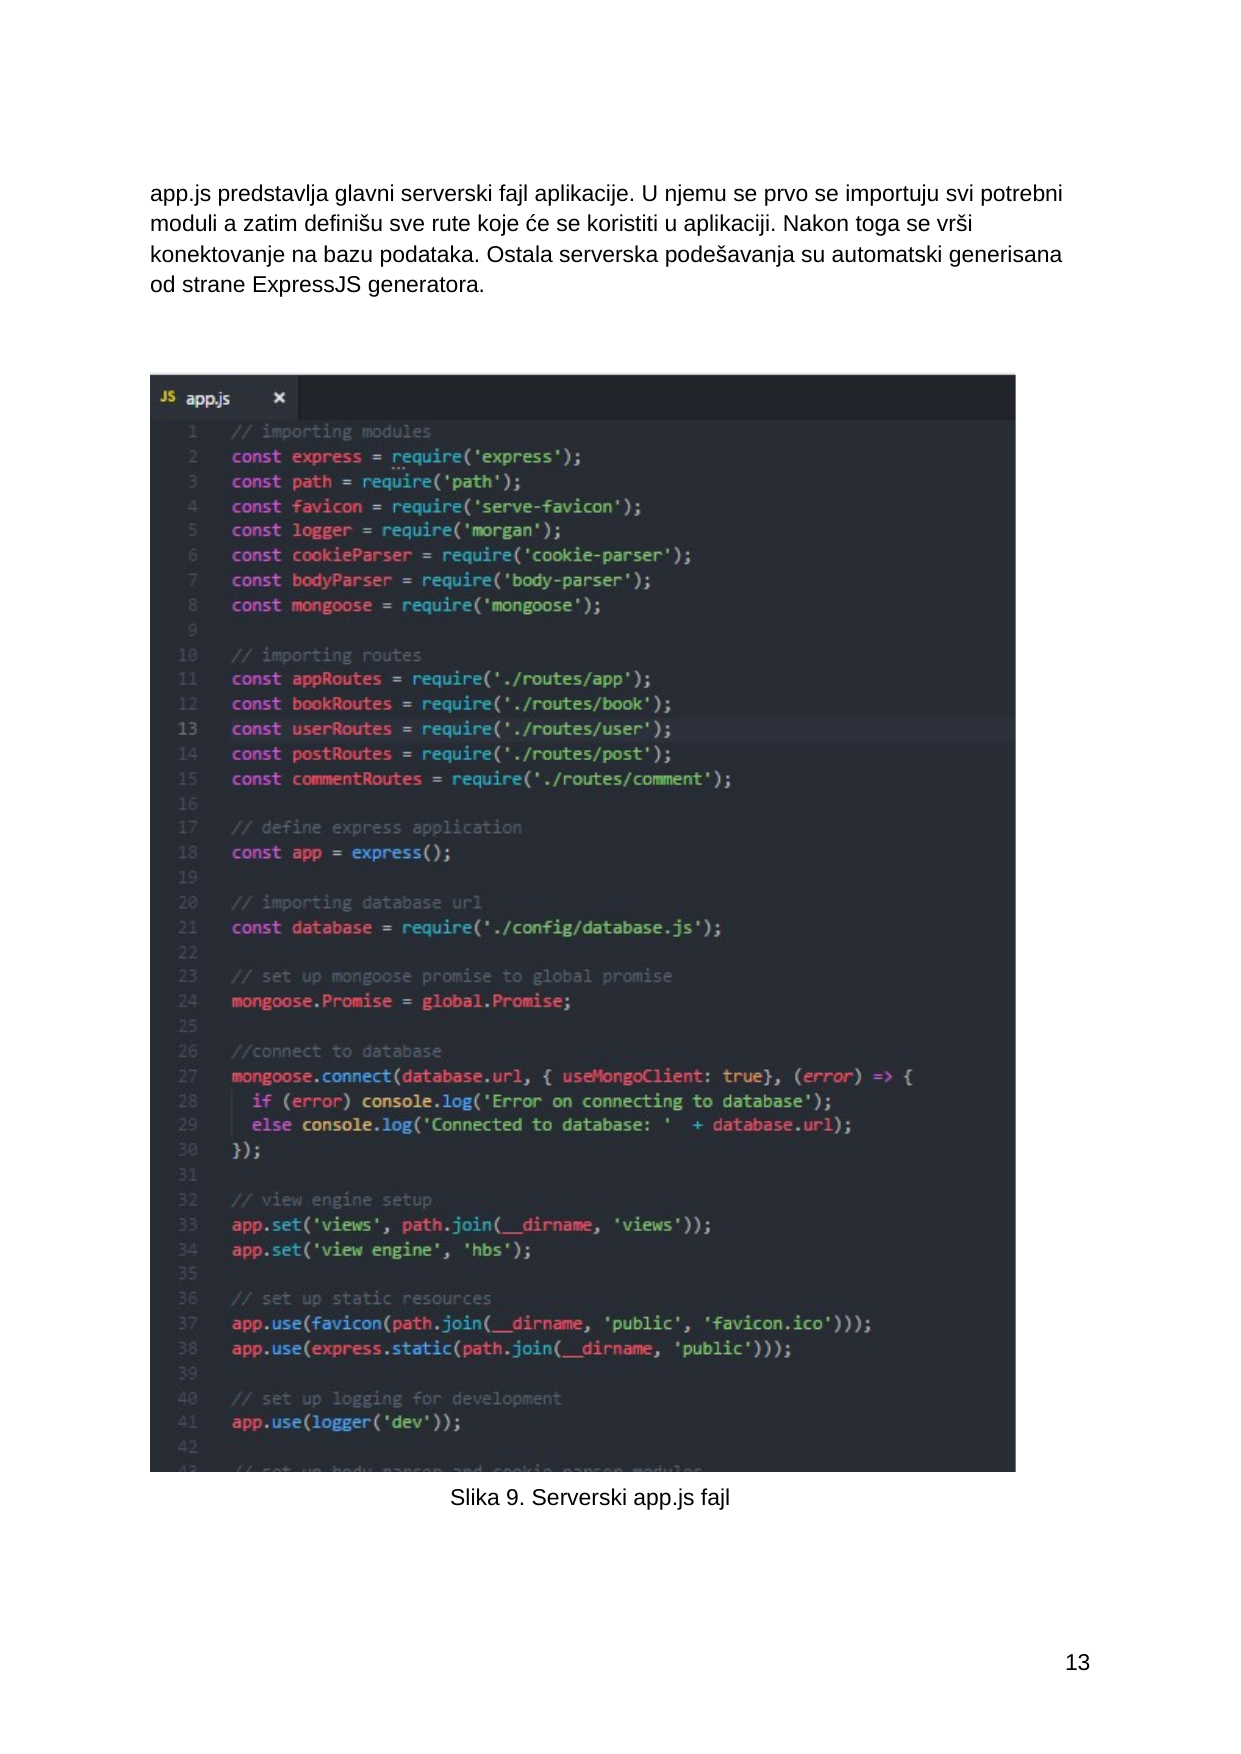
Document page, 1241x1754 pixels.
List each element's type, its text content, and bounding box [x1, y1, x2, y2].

text Slika 9. Serverski app.js fajl [375, 1484, 1090, 1510]
text app.js predstavlja glavni serverski fajl aplikacije. U njemu se prvo se importuju svi potrebni moduli a zatim definišu sve rute koje će se koristiti u aplikaciji. Nakon toga se vrši konektovanje na bazu podataka. Ostala serverska podešavanja su automatski generisana od strane ExpressJS generatora. [150, 180, 1090, 297]
picture [150, 372, 1016, 1472]
